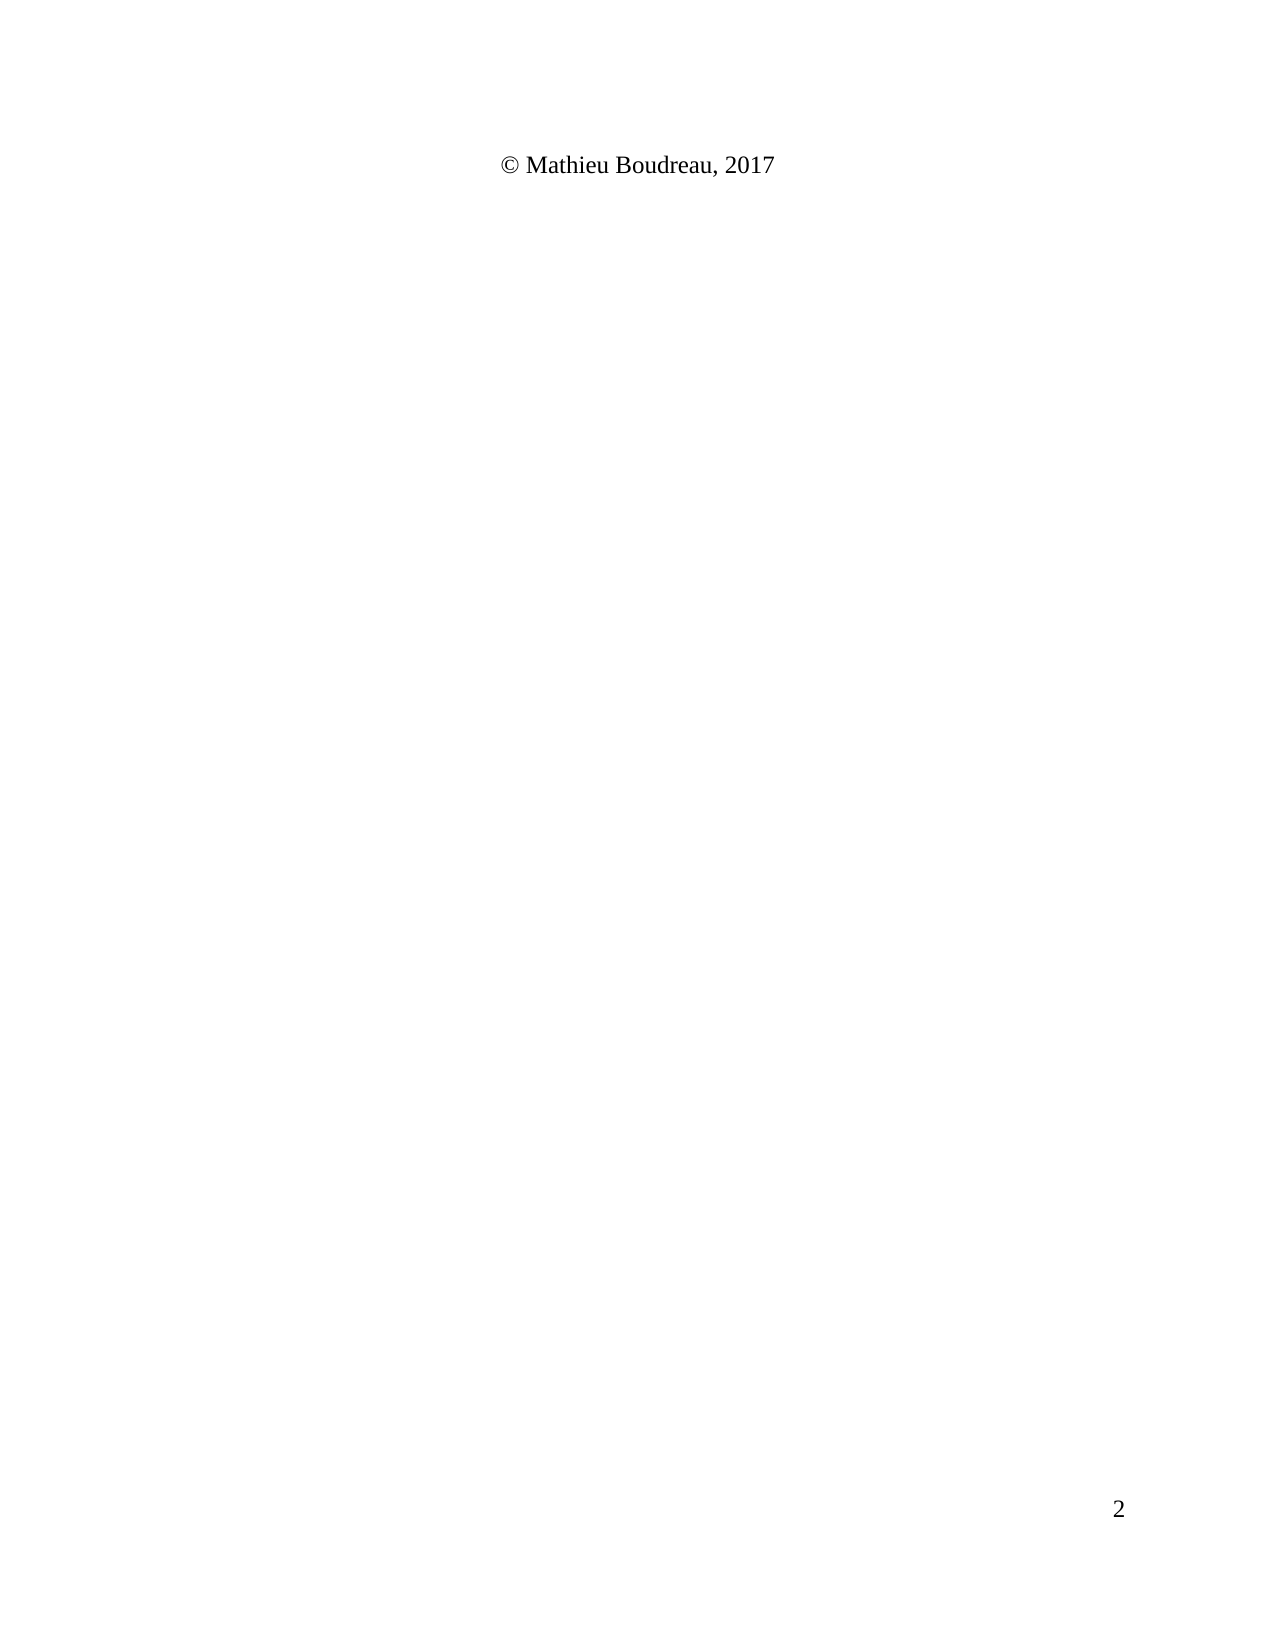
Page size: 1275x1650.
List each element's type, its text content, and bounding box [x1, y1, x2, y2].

text © Mathieu Boudreau, 2017 [150, 150, 1125, 179]
